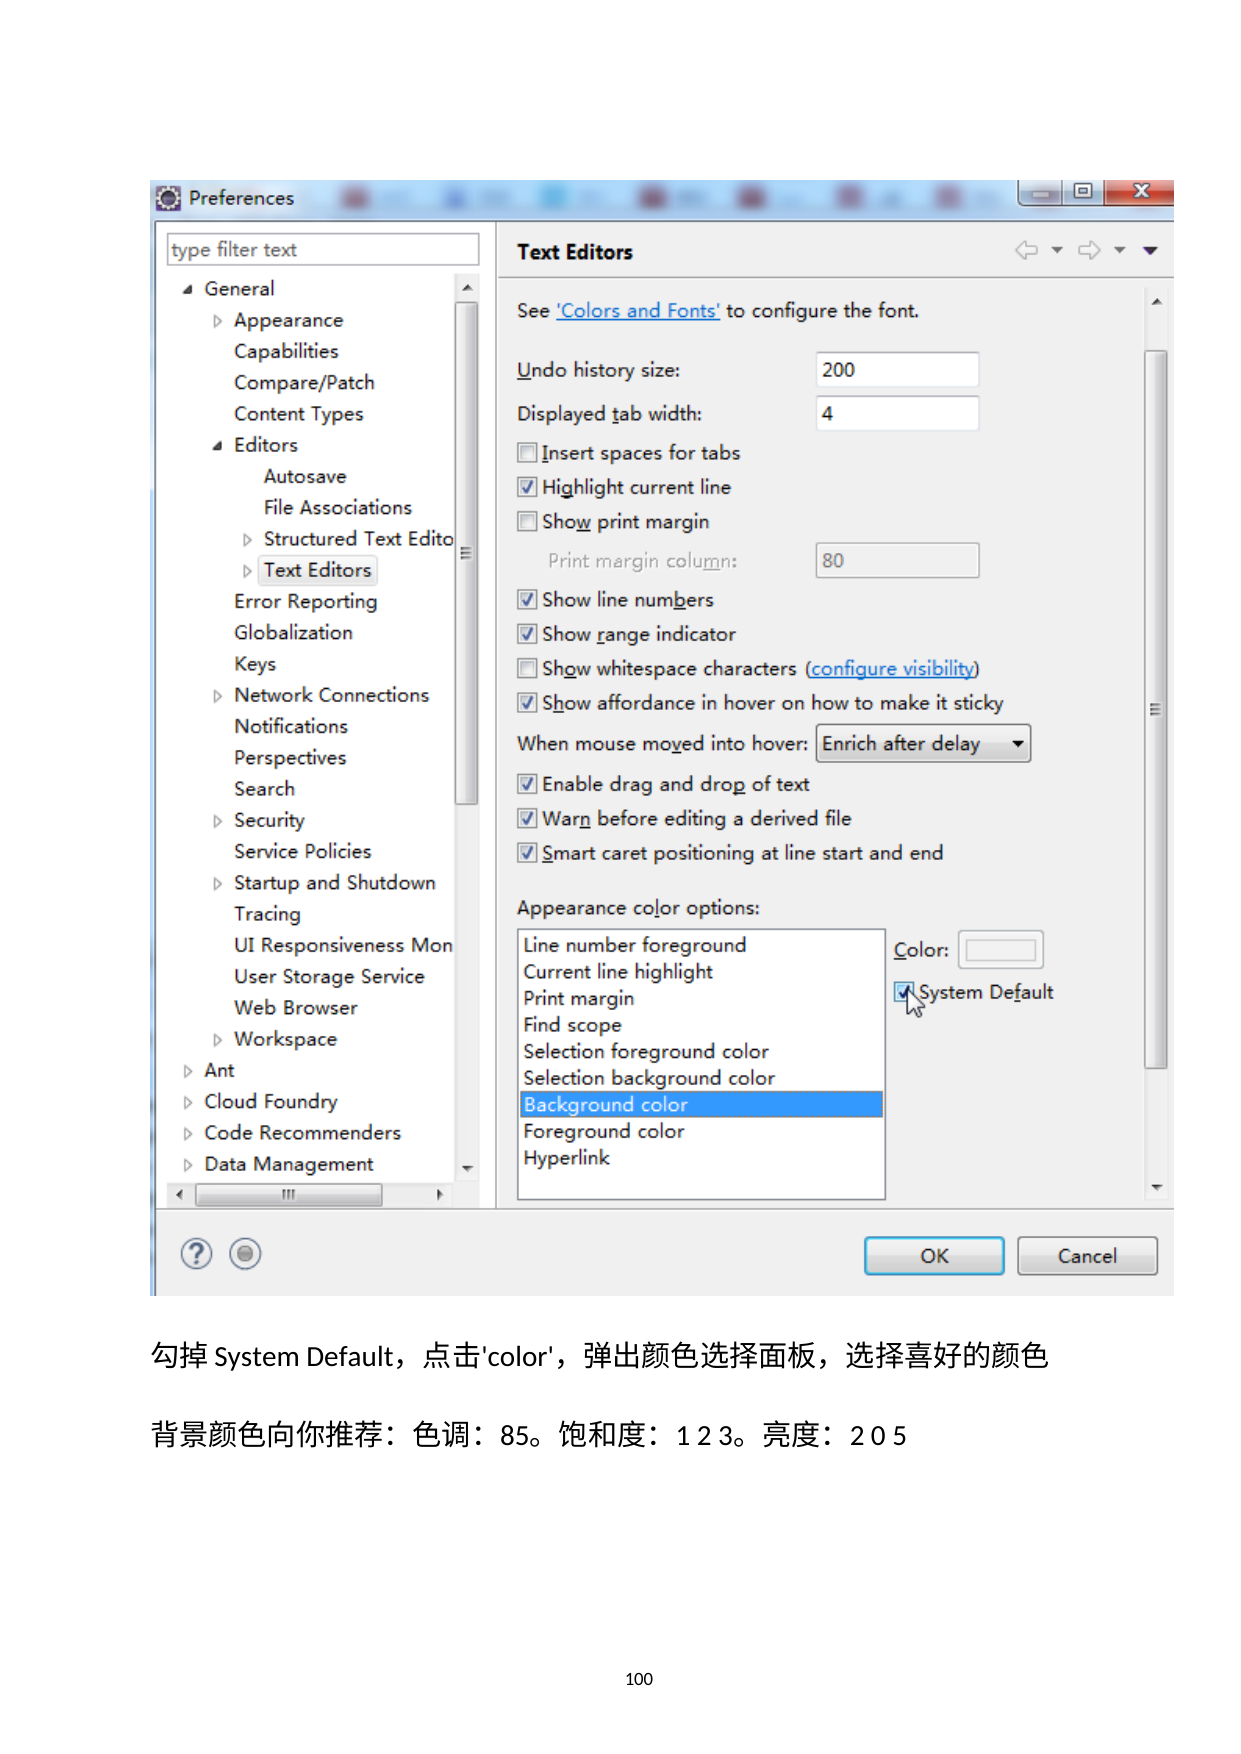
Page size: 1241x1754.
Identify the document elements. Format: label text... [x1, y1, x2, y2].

text 背景颜色向你推荐：色调：85。饱和度：1 2 3。亮度：2 0 5 [112, 1393, 1128, 1472]
picture [150, 180, 1174, 1296]
text 勾掉System Default，点击'color'，弹出颜色选择面板，选择喜好的颜色 [112, 1313, 1128, 1393]
